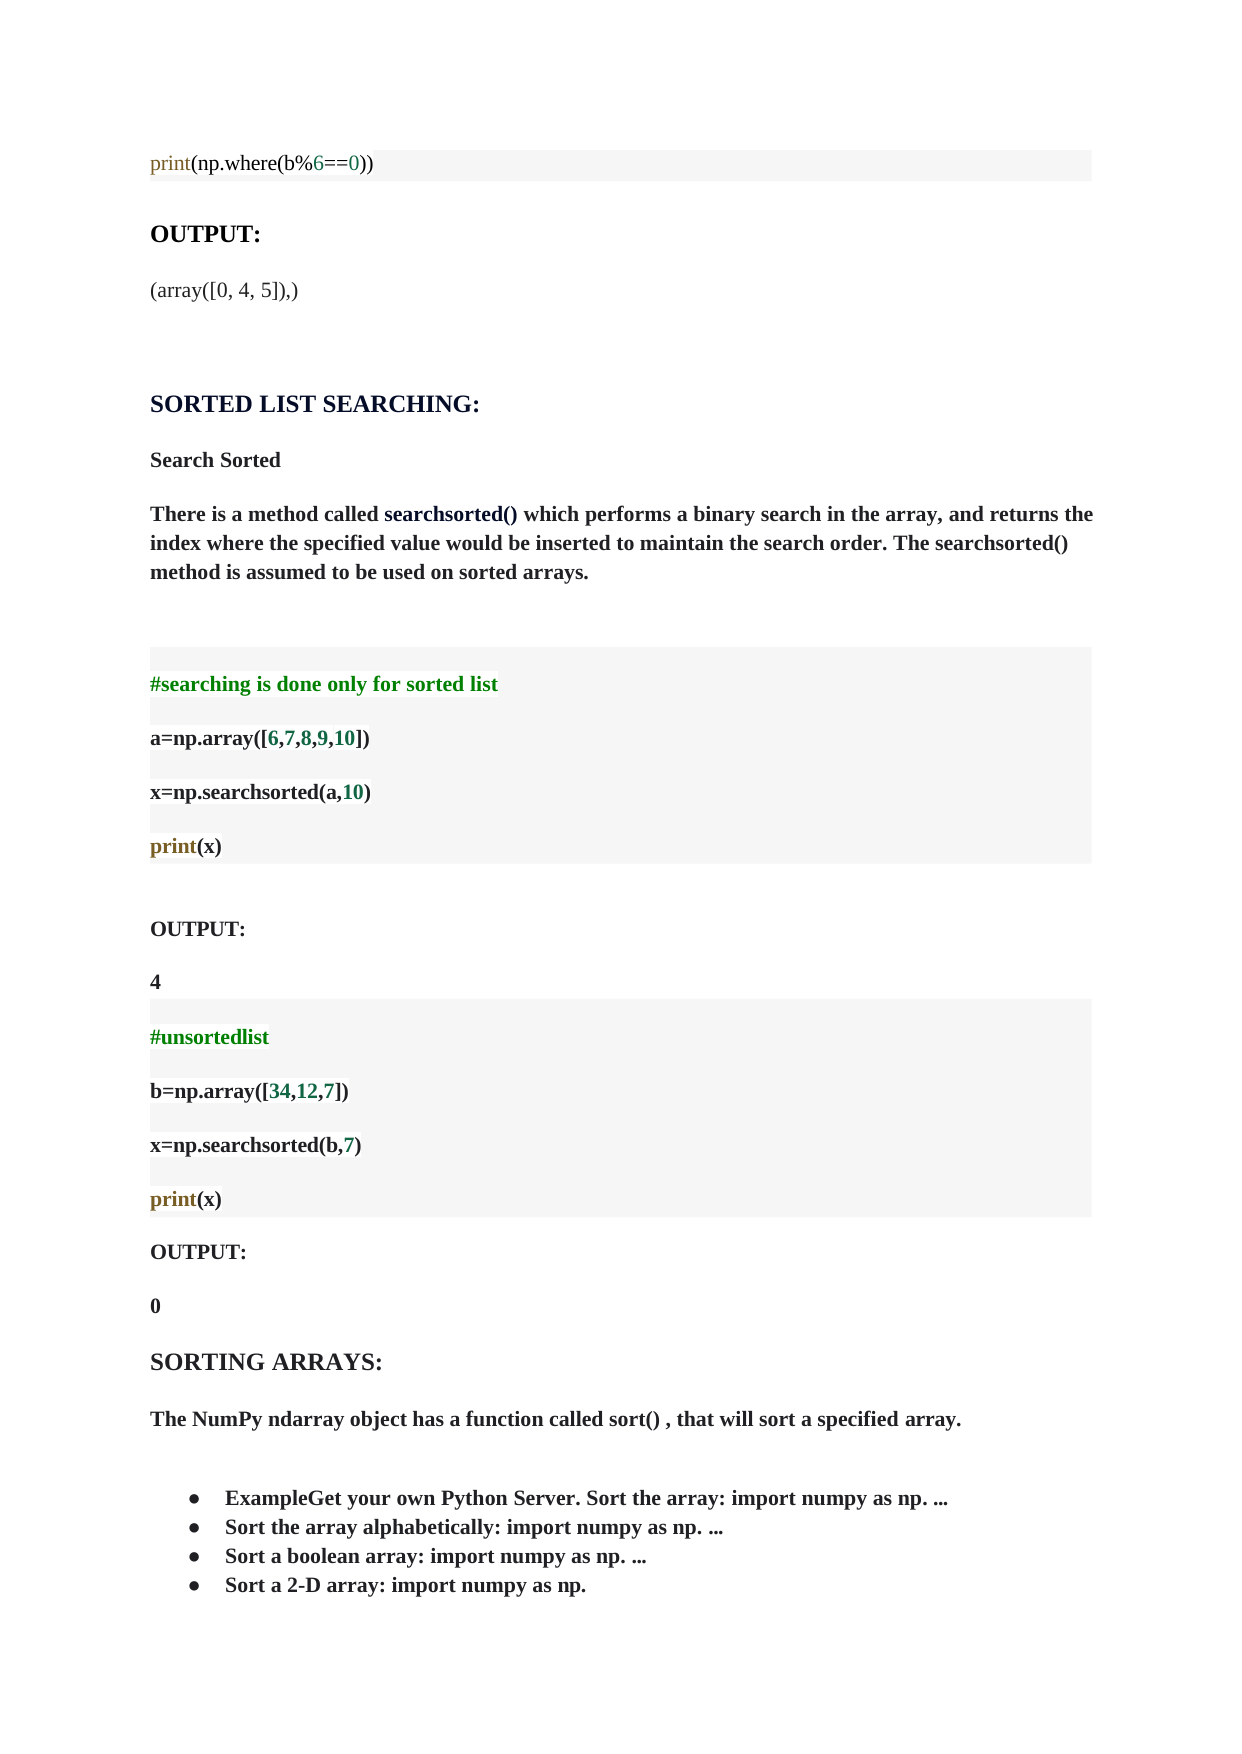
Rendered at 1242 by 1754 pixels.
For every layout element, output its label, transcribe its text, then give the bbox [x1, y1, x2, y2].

text OUTPUT: [150, 1239, 1104, 1264]
list Sort a boolean array: import numpy as np. ... [187, 1543, 1104, 1568]
text There is a method called searchsorted() which performs a binary search in the array, and returns the index where the specified value would be inserted to maintain the search order. The searchsorted() method is assumed to be used on sorted arrays. [150, 501, 1104, 584]
text 0 [150, 1293, 1104, 1319]
list ExampleGet your own Python Server. Sort the array: import numpy as np. ... [187, 1484, 1104, 1510]
text The NumPy ndarray object has a function called sort() , that will sort a specified array. [150, 1406, 1104, 1431]
subtitle OUTPUT: 4 [150, 668, 248, 994]
text (array([0, 4, 5]),) [150, 277, 1104, 302]
list Sort a 2-D array: import numpy as np. [187, 1572, 1104, 1597]
subtitle OUTPUT: [150, 219, 1104, 248]
text Search Sorted [150, 447, 1104, 473]
subtitle SORTED LIST SEARCHING: [150, 389, 1104, 418]
subtitle SORTING ARRAYS: [150, 1347, 1104, 1376]
list Sort the array alphabetically: import numpy as np. ... [187, 1514, 1104, 1539]
